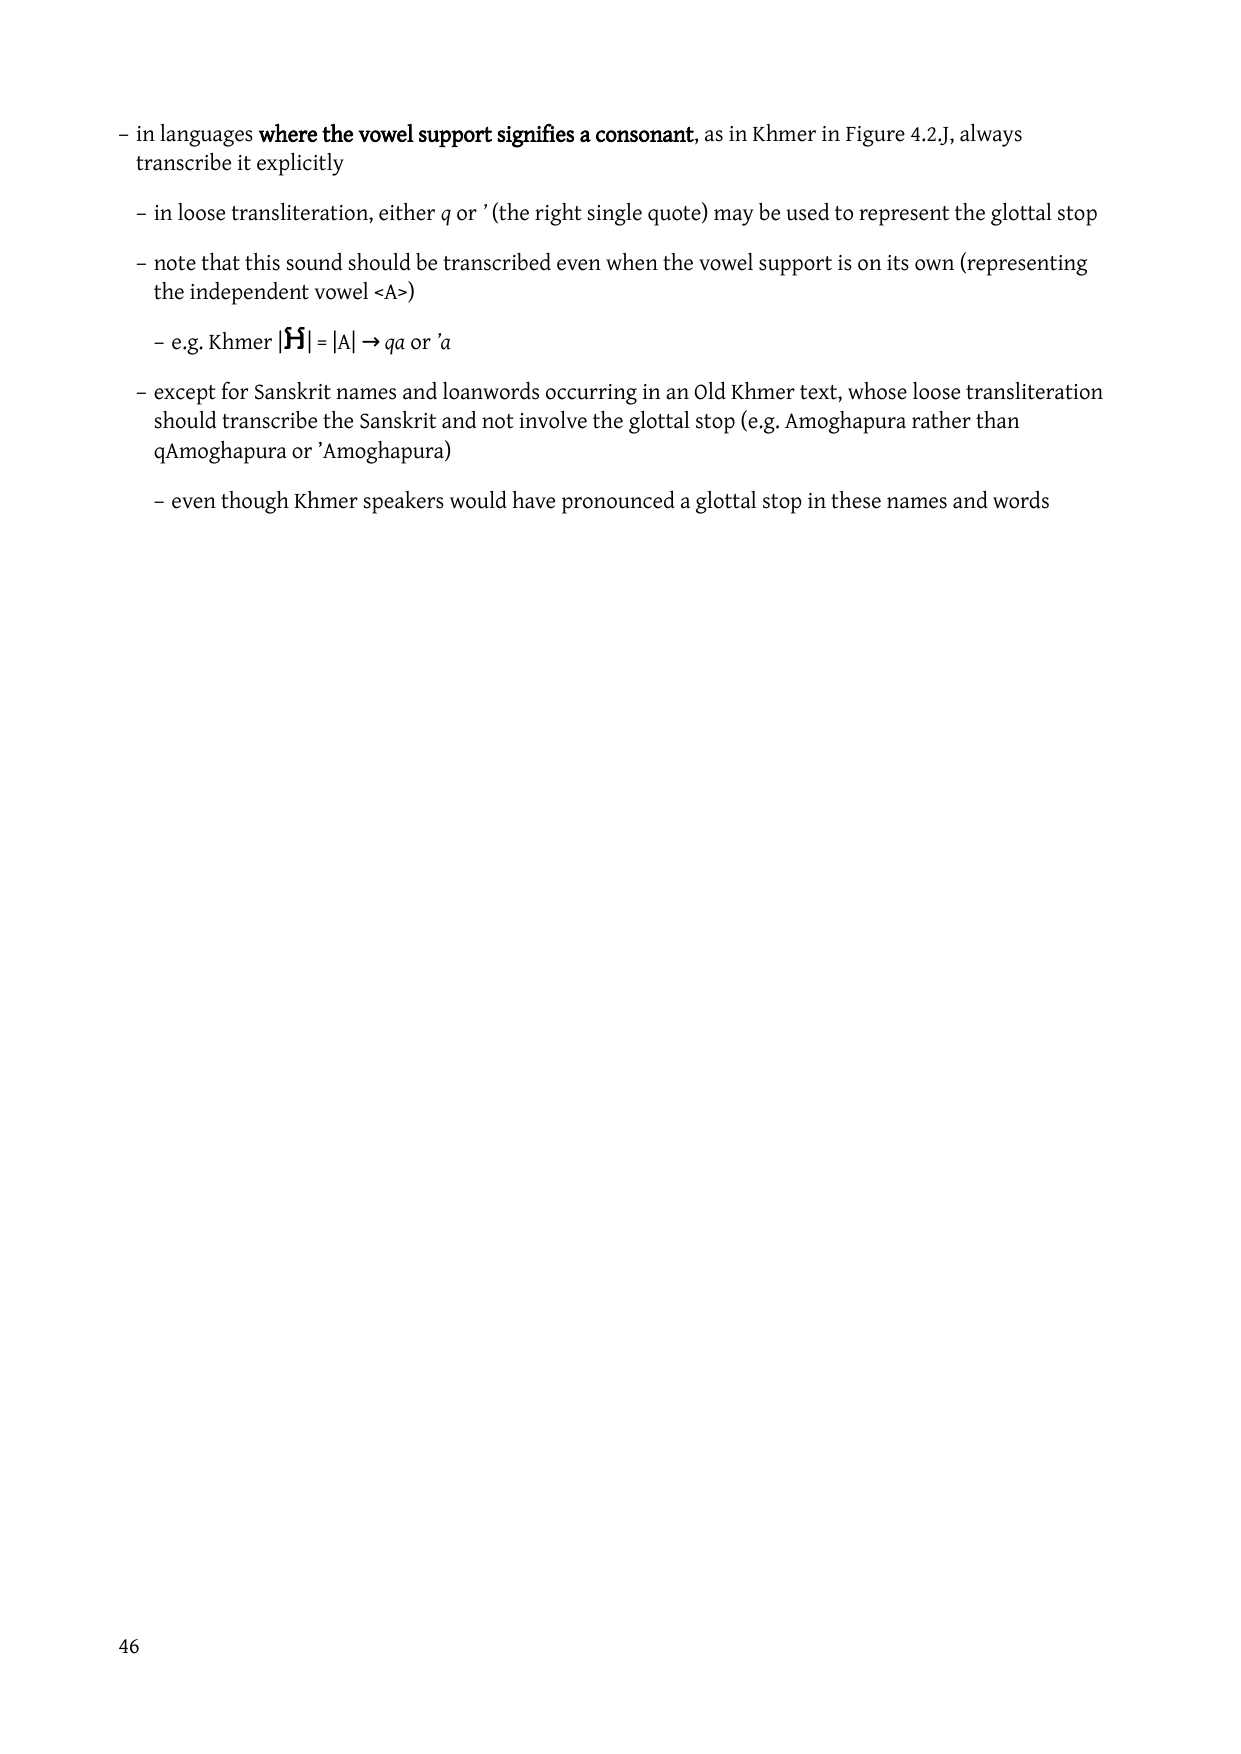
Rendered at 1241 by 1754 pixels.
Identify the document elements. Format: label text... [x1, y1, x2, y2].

list even though Khmer speakers would have pronounced a glottal stop in these names and words [153, 485, 1122, 514]
list in languages where the vowel support signifies a consonant, as in Khmer in Figure 4.2.H, always transcribe it explicitly [118, 118, 1122, 176]
list e.g. Khmer |អ| = |A| → qa or ’a [153, 326, 1122, 356]
list in loose transliteration, either q or ’ (the right single quote) may be used to represent the glottal stop [136, 197, 1122, 226]
list note that this sound should be transcribed even when the vowel support is on its own (representing the independent vowel <A>) [136, 247, 1122, 306]
list except for Sanskrit names and loanwords occurring in an Old Khmer text, whose loose transliteration should transcribe the Sanskrit and not involve the glottal stop (e.g. Amoghapura rather than qAmoghapura or ’Amoghapura) [136, 376, 1122, 464]
